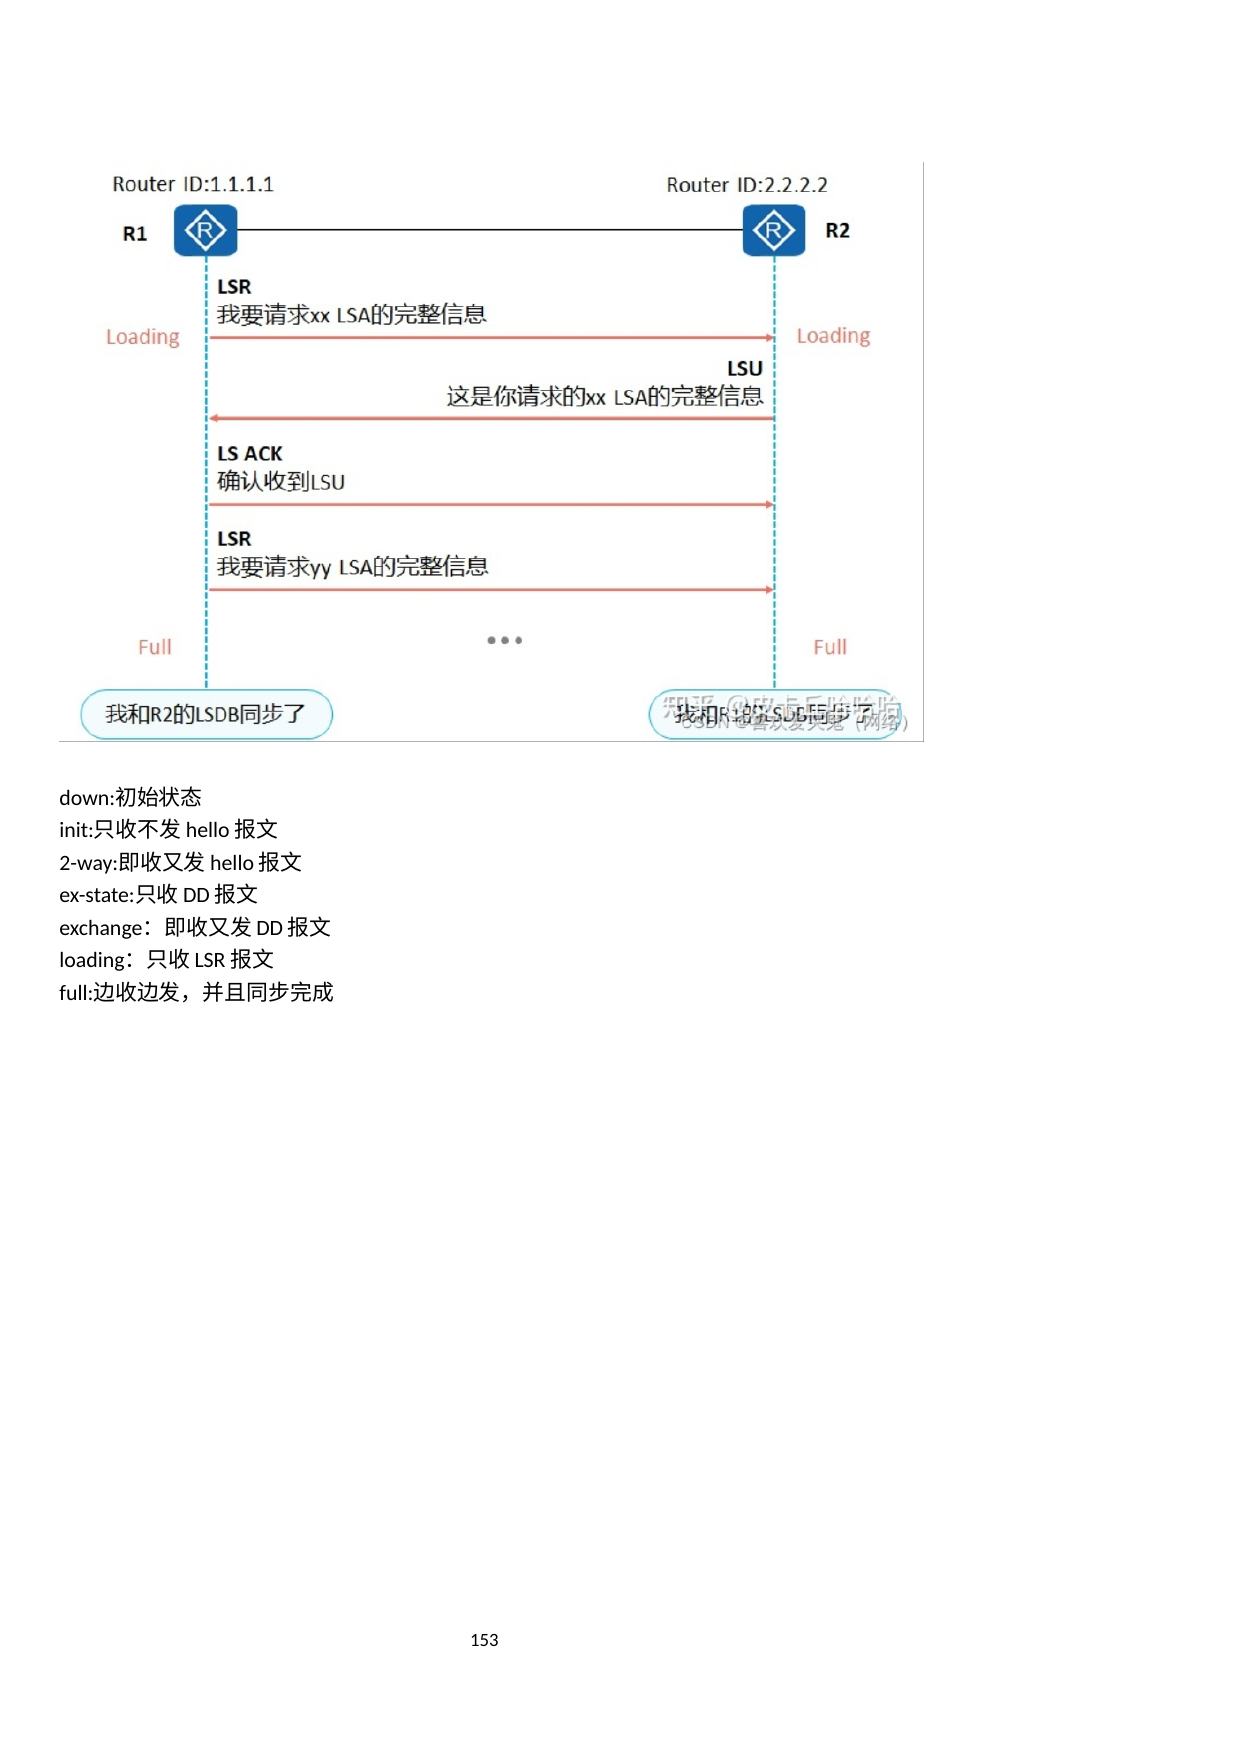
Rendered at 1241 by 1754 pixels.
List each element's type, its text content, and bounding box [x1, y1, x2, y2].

picture [59, 162, 924, 742]
text 2-way:即收又发hello报文 [59, 844, 1181, 877]
text down:初始状态 [59, 779, 1181, 812]
text loading：只收LSR报文 [59, 942, 1181, 974]
text full:边收边发，并且同步完成 [59, 974, 1181, 1007]
text exchange：即收又发DD报文 [59, 909, 1181, 942]
text init:只收不发hello报文 [59, 812, 1181, 844]
text ex-state:只收DD报文 [59, 877, 1181, 909]
